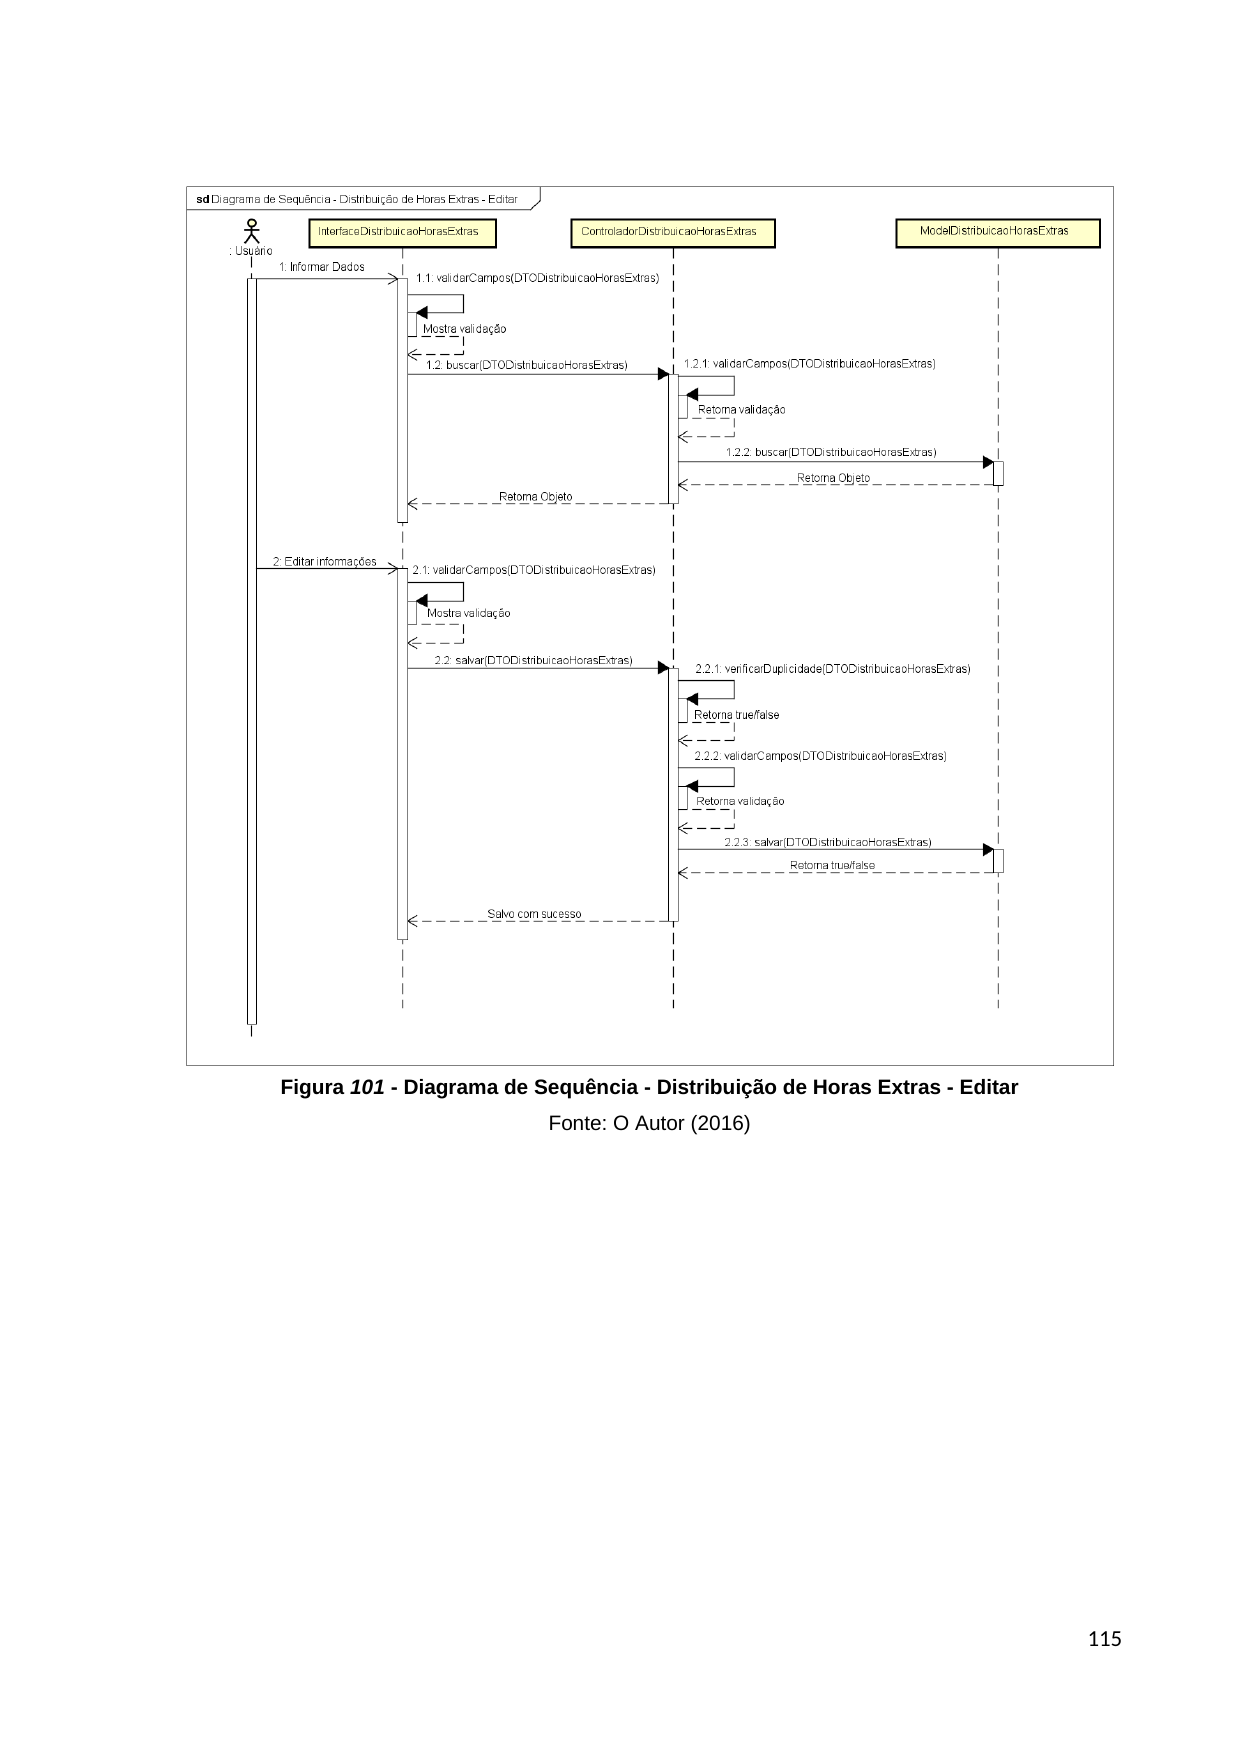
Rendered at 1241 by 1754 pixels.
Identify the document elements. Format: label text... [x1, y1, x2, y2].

text Fonte: O Autor (2016) [177, 1111, 1122, 1135]
text Figura 101 - Diagrama de Sequência - Distribuição de Horas Extras - Editar [177, 1075, 1122, 1098]
picture [177, 177, 1123, 1075]
